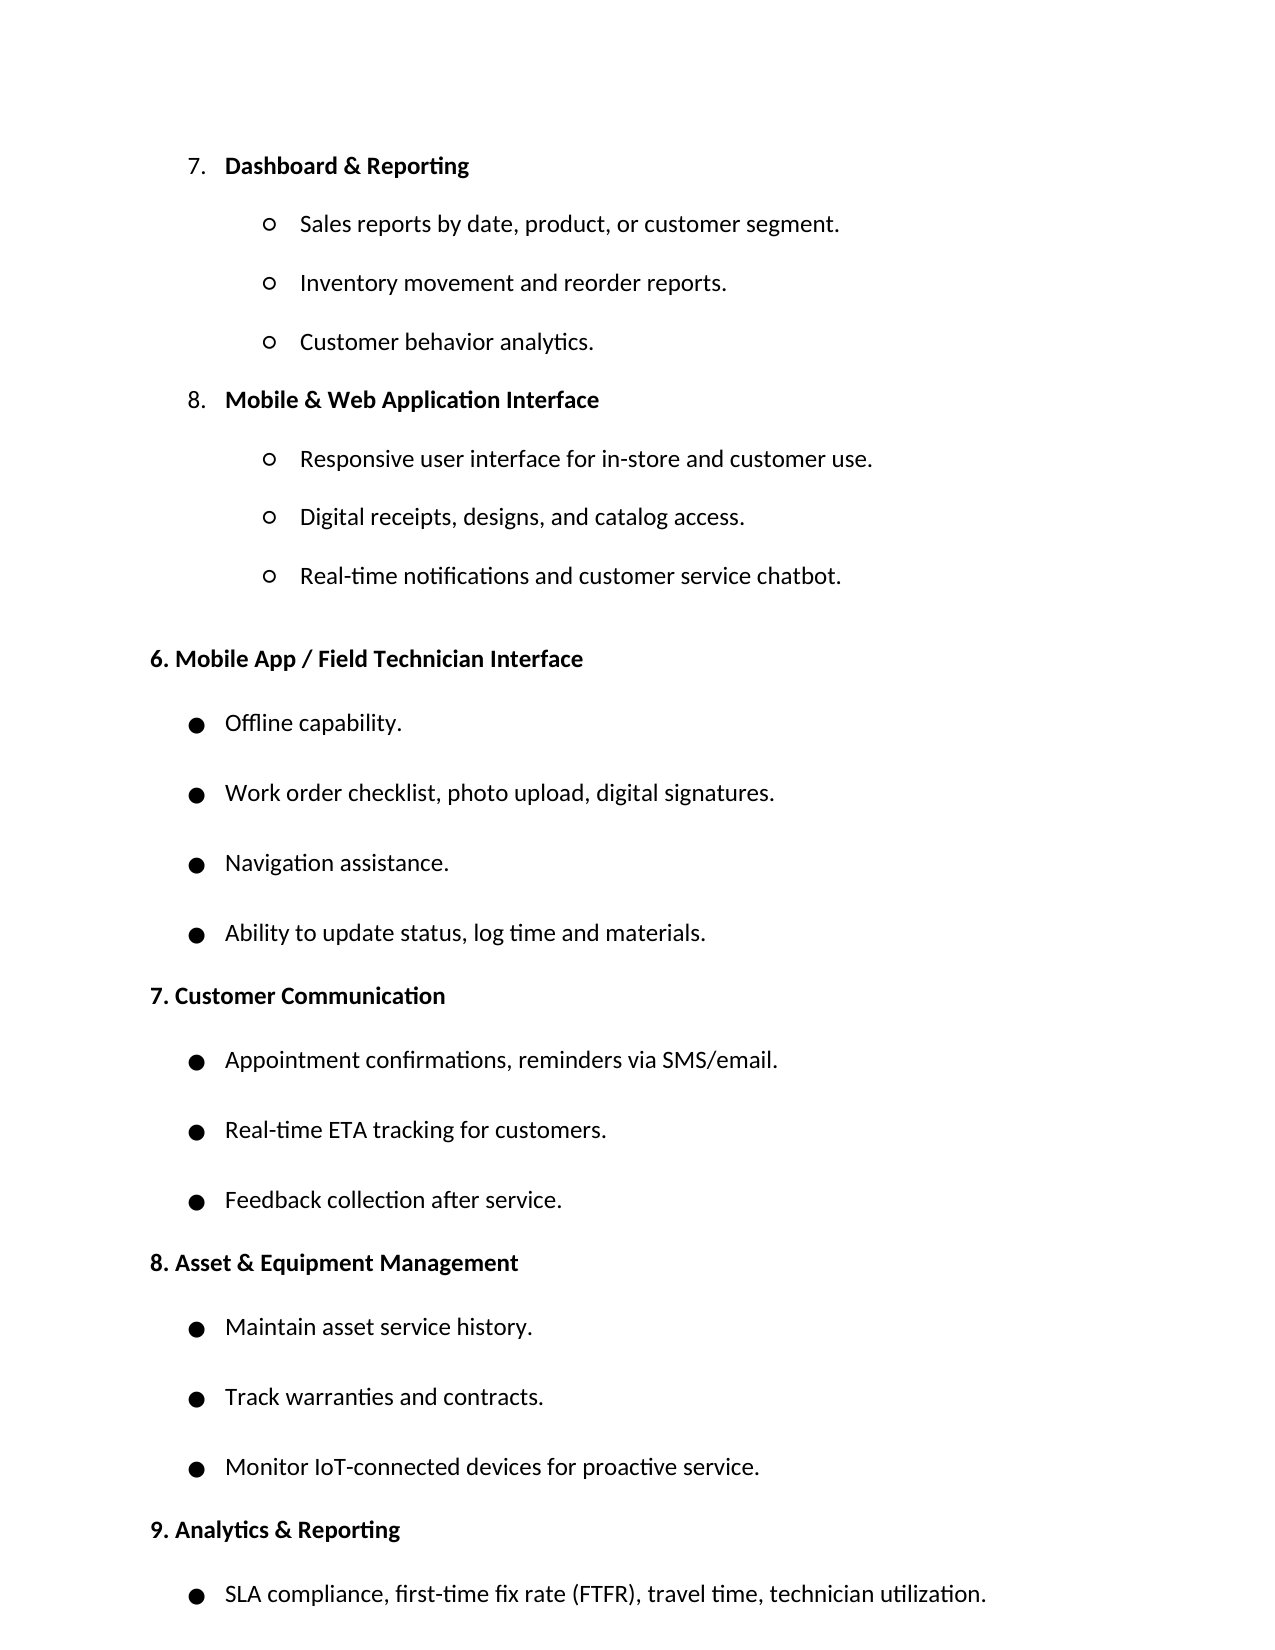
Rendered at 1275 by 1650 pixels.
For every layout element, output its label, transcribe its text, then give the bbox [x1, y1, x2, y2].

list Offline capability. [187, 701, 1112, 744]
list Inventory movement and reorder reports. [262, 267, 1112, 326]
list Digital receipts, designs, and catalog access. [262, 501, 1112, 560]
list Maintain asset service history. [187, 1305, 1112, 1347]
text 9. Analytics & Reporting [150, 1514, 1112, 1544]
list Feedback collection after service. [187, 1177, 1112, 1220]
text 7. Customer Communication [150, 980, 1112, 1011]
list Track warranties and contracts. [187, 1374, 1112, 1417]
list Navigation assistance. [187, 841, 1112, 883]
list Appointment confirmations, reminders via SMS/email. [187, 1038, 1112, 1080]
list Ability to update status, log time and materials. [187, 910, 1112, 953]
list Real-time ETA tracking for customers. [187, 1107, 1112, 1150]
list SLA compliance, first-time fix rate (FTFR), travel time, technician utilization. [187, 1572, 1112, 1614]
text 8. Asset & Equipment Management [150, 1247, 1112, 1278]
text 6. Mobile App / Field Technician Interface [150, 643, 1112, 674]
list Sales reports by date, product, or customer segment. [262, 208, 1112, 267]
list Real-time notifications and customer service chatbot. [262, 560, 1112, 618]
list Responsive user interface for in-store and customer use. [262, 443, 1112, 501]
list Customer behavior analytics. [262, 326, 1112, 384]
list Mobile & Web Application Interface [187, 384, 1112, 443]
list Monitor IoT-connected devices for proactive service. [187, 1444, 1112, 1487]
list Dashboard & Reporting [187, 150, 1112, 208]
list Work order checklist, photo upload, digital signatures. [187, 771, 1112, 813]
